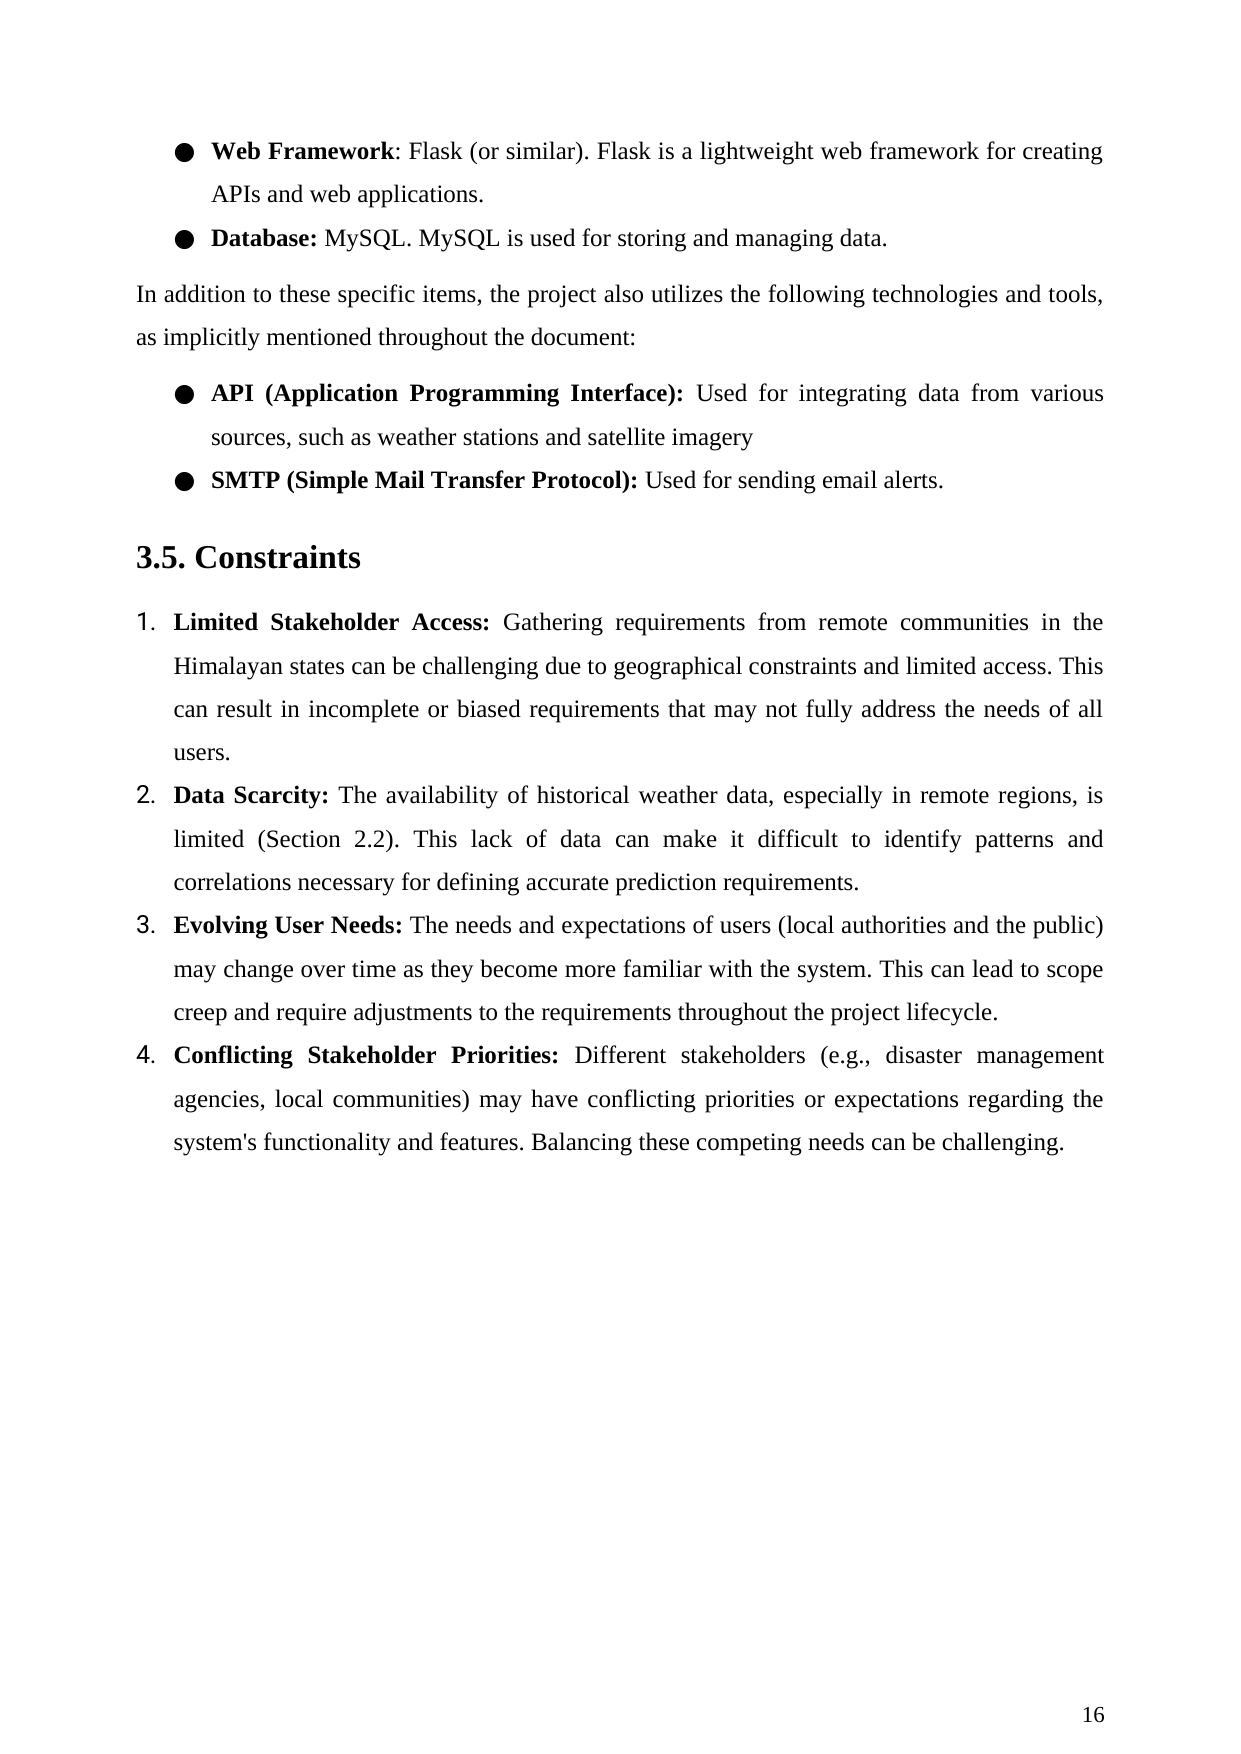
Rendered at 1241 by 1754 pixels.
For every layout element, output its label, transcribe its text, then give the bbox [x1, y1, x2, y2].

list SMTP (Simple Mail Transfer Protocol): Used for sending email alerts. [173, 465, 1104, 494]
list Database: MySQL. MySQL is used for storing and managing data. [173, 223, 1104, 252]
list Conflicting Stakeholder Priorities: Different stakeholders (e.g., disaster management agencies, local communities) may have conflicting priorities or expectations regarding the system's functionality and features. Balancing these competing needs can be challenging. [136, 1041, 1104, 1156]
list Data Scarcity: The availability of historical weather data, especially in remote regions, is limited (Section 2.2). This lack of data can make it difficult to identify patterns and correlations necessary for defining accurate prediction requirements. [136, 781, 1104, 896]
text In addition to these specific items, the project also utilizes the following technologies and tools, as implicitly mentioned throughout the document: [136, 279, 1104, 351]
list Evolving User Needs: The needs and expectations of users (local authorities and the public) may change over time as they become more familiar with the system. This can lead to scope creep and require adjustments to the requirements throughout the project lifecycle. [136, 911, 1104, 1026]
list API (Application Programming Interface): Used for integrating data from various sources, such as weather stations and satellite imagery [173, 378, 1104, 451]
list Limited Stakeholder Access: Gathering requirements from remote communities in the Himalayan states can be challenging due to geographical constraints and limited access. This can result in incomplete or biased requirements that may not fully address the needs of all users. [136, 607, 1104, 766]
text 3.5. Constraints [136, 537, 1104, 576]
list Web Framework: Flask (or similar). Flask is a lightweight web framework for creating APIs and web applications. [173, 136, 1104, 208]
